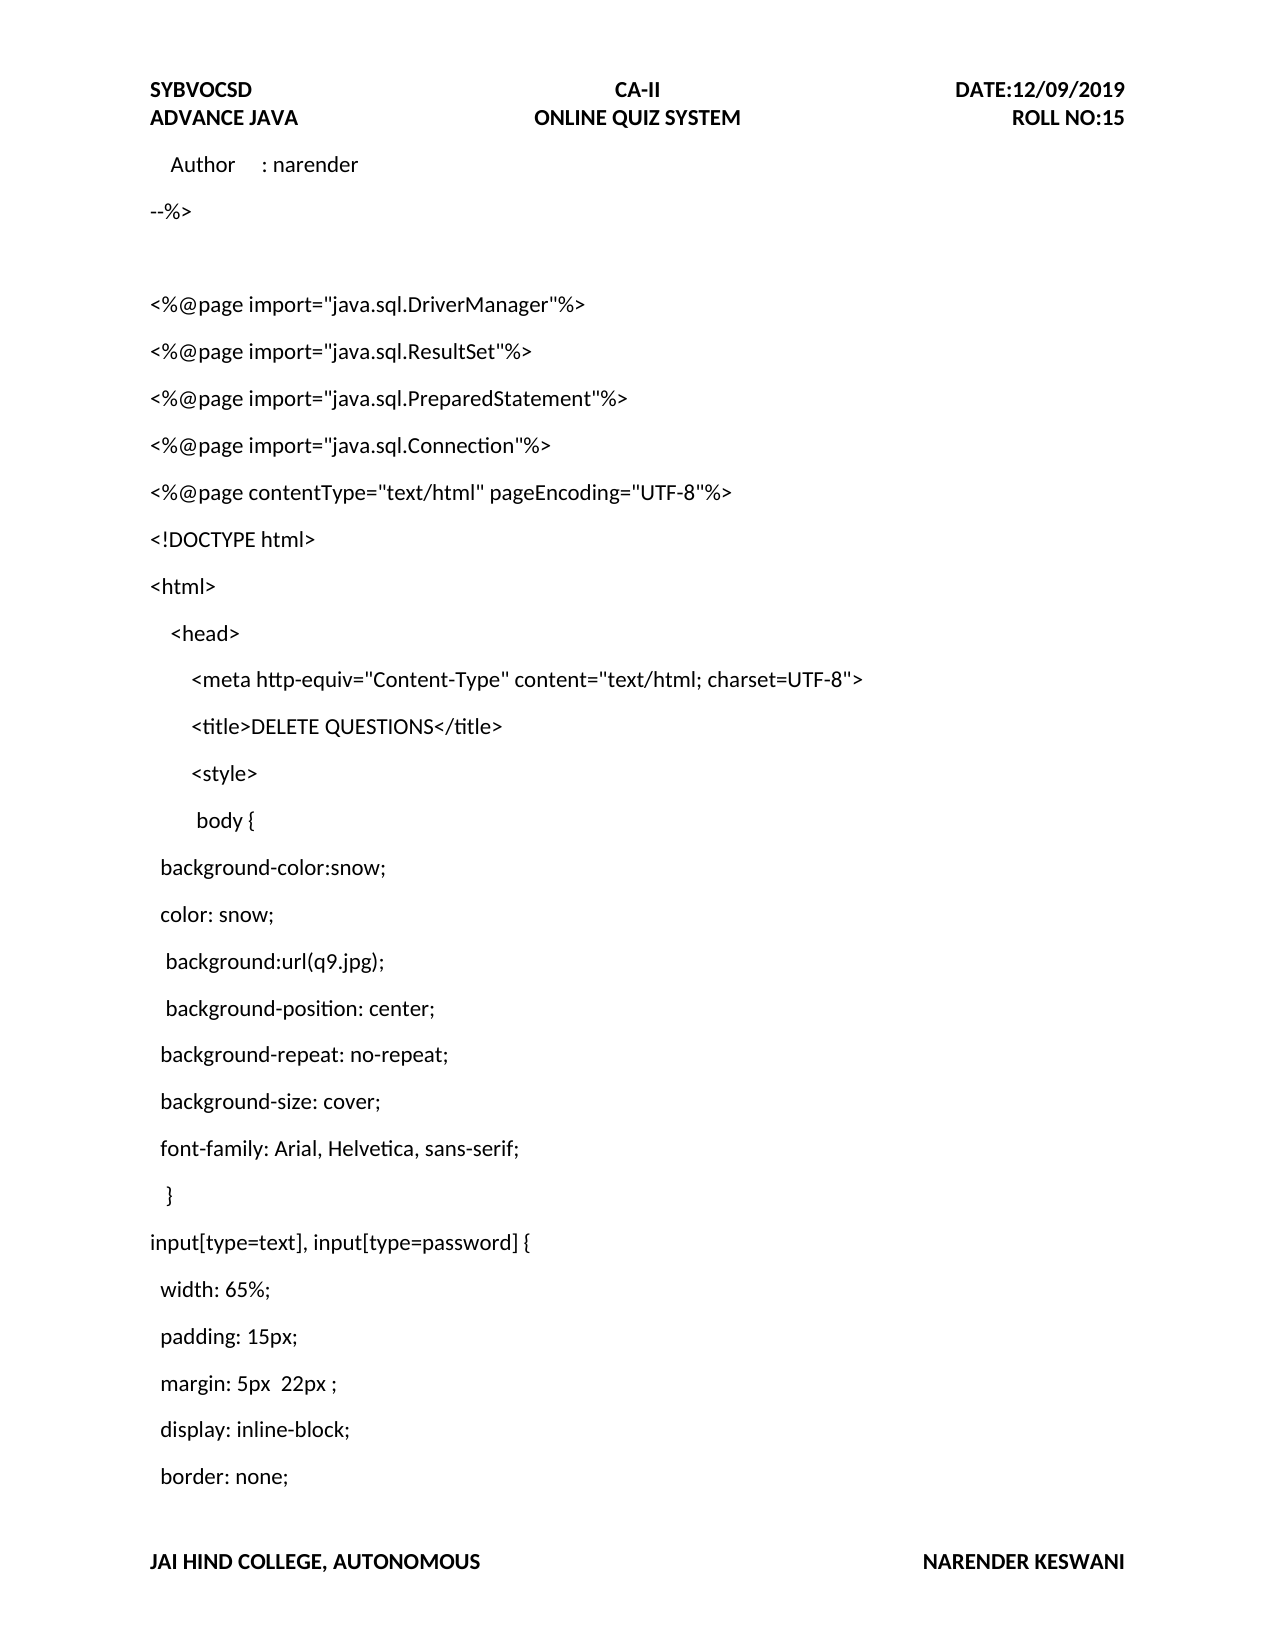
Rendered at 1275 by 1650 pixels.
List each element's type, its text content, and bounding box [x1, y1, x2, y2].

text <meta http-equiv="Content-Type" content="text/html; charset=UTF-8"> [150, 666, 1125, 694]
text <style> [150, 759, 1125, 787]
text <head> [150, 619, 1125, 647]
text body { [150, 806, 1125, 834]
text background-color:snow; [150, 853, 1125, 881]
text Author : narender [150, 150, 1125, 178]
text input[type=text], input[type=password] { [150, 1228, 1125, 1256]
text <title>DELETE QUESTIONS</title> [150, 712, 1125, 741]
text background-position: center; [150, 994, 1125, 1022]
text background-repeat: no-repeat; [150, 1041, 1125, 1069]
text padding: 15px; [150, 1322, 1125, 1350]
text border: none; [150, 1462, 1125, 1491]
text display: inline-block; [150, 1416, 1125, 1444]
text background-size: cover; [150, 1087, 1125, 1116]
text <%@page import="java.sql.DriverManager"%> [150, 291, 1125, 319]
text --%> [150, 197, 1125, 225]
text <%@page contentType="text/html" pageEncoding="UTF-8"%> [150, 478, 1125, 506]
text font-family: Arial, Helvetica, sans-serif; [150, 1134, 1125, 1162]
text margin: 5px 22px ; [150, 1369, 1125, 1397]
text width: 65%; [150, 1275, 1125, 1303]
text <html> [150, 572, 1125, 600]
text background:url(q9.jpg); [150, 947, 1125, 975]
text <%@page import="java.sql.PreparedStatement"%> [150, 384, 1125, 412]
text <!DOCTYPE html> [150, 525, 1125, 553]
text color: snow; [150, 900, 1125, 928]
text <%@page import="java.sql.ResultSet"%> [150, 337, 1125, 366]
text <%@page import="java.sql.Connection"%> [150, 431, 1125, 459]
text } [150, 1181, 1125, 1209]
